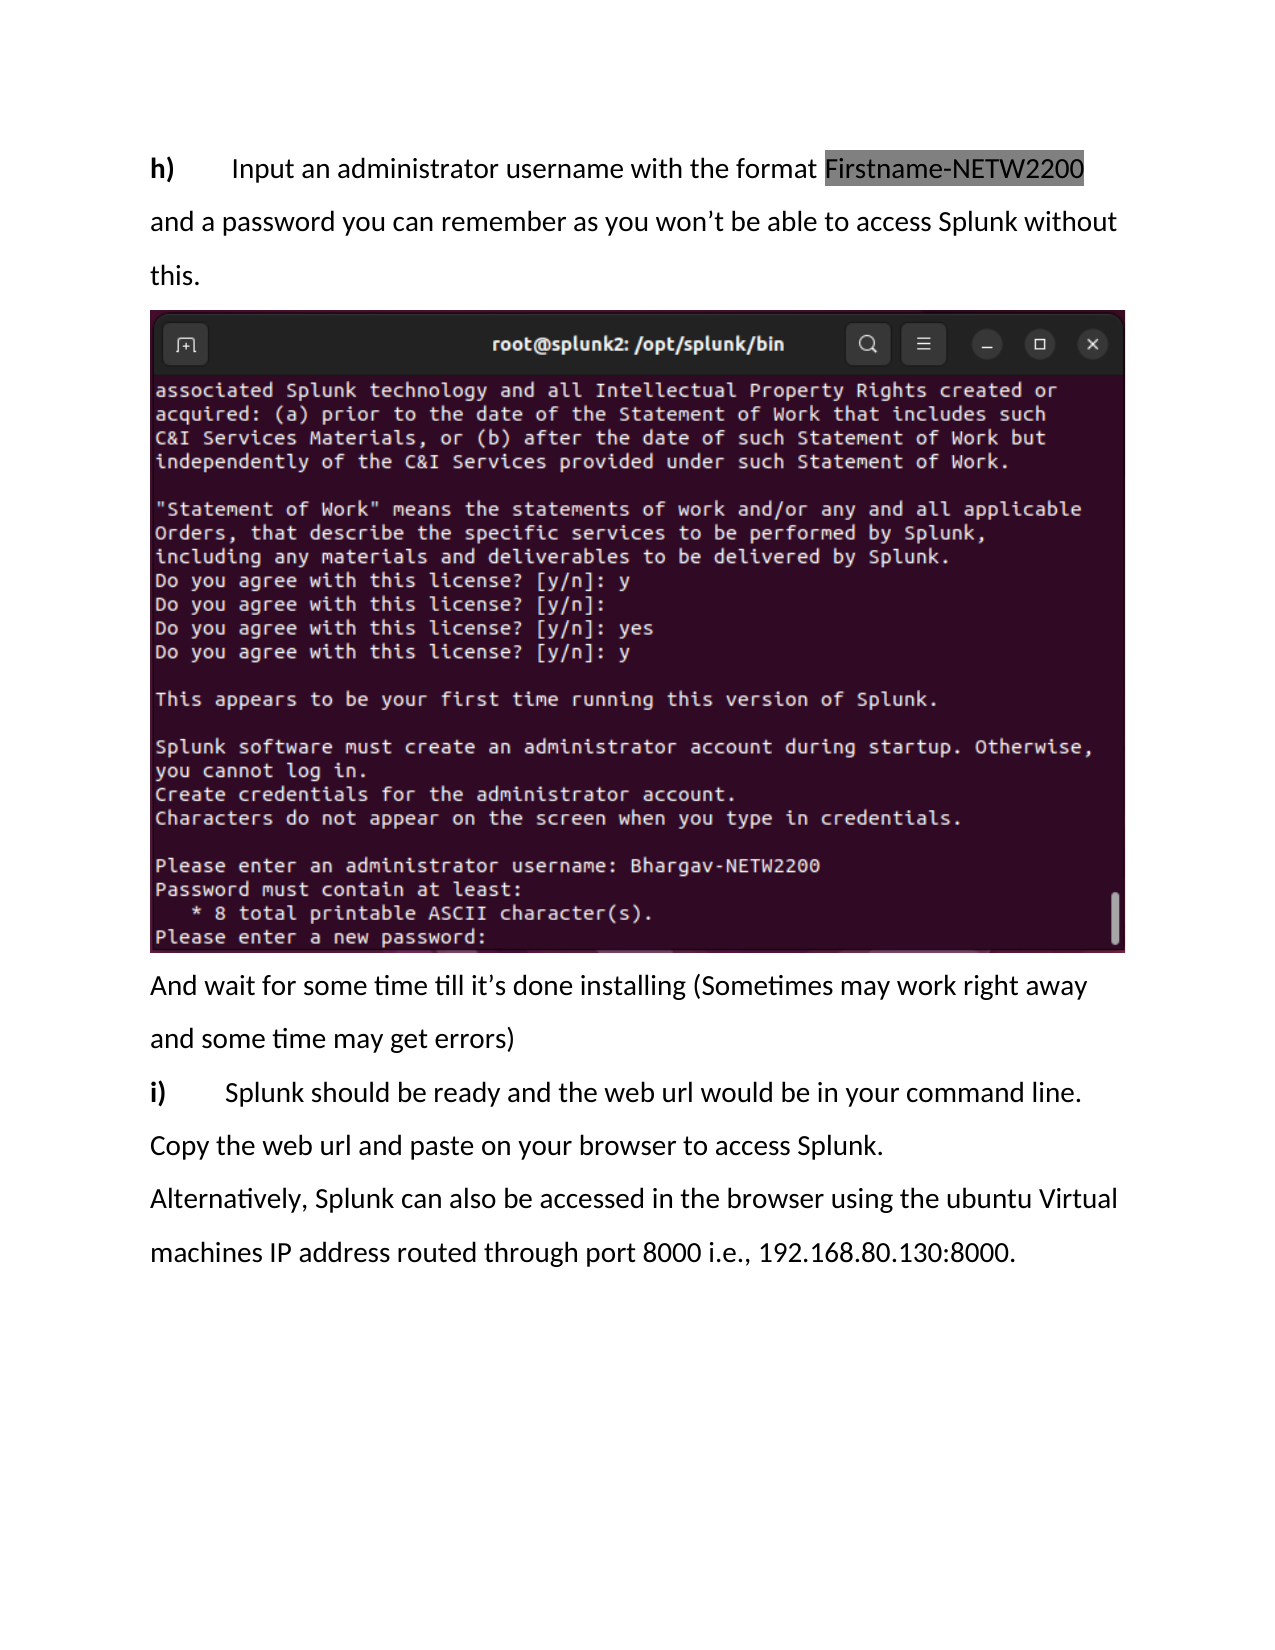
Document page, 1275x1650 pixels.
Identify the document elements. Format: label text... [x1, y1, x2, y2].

list Alternatively, Splunk can also be accessed in the browser using the ubuntu Virtual machines IP address routed through port 8000 i.e., 192.168.80.130:8000. [150, 1181, 1125, 1270]
list Input an administrator username with the format Firstname-NETW2200 and a password you can remember as you won’t be able to access Splunk without this. [150, 150, 1125, 292]
picture [150, 310, 1125, 953]
text And wait for some time till it’s done installing (Sometimes may work right away and some time may get errors) [150, 967, 1125, 1056]
list Splunk should be ready and the web url would be in your command line. Copy the web url and paste on your browser to access Splunk. [150, 1074, 1125, 1163]
